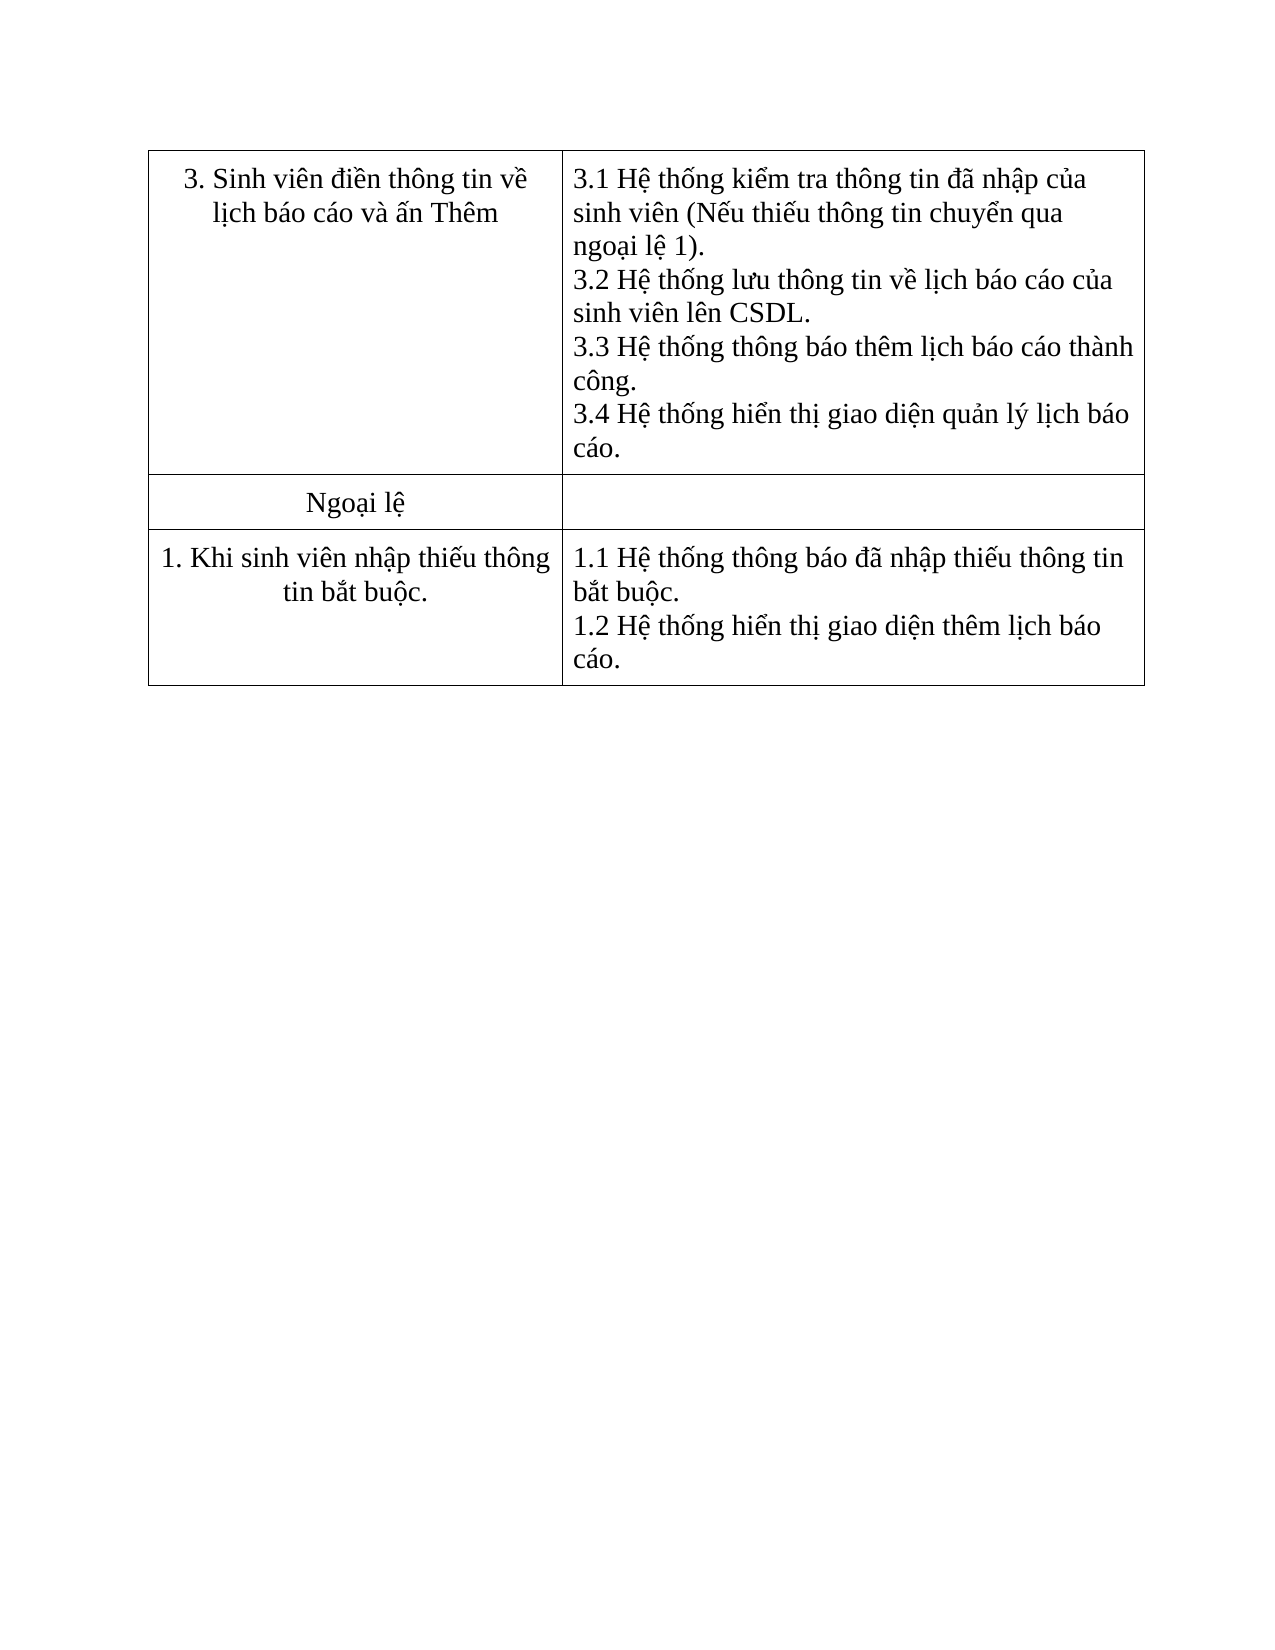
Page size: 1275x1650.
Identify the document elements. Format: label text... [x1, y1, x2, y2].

table_cell 3.1 Hệ thống kiểm tra thông tin đã nhập của sinh viên (Nếu thiếu thông tin chuyển qua ngoại lệ 1). 3.2 Hệ thống lưu thông tin về lịch báo cáo của sinh viên lên CSDL. 3.3 Hệ thống thông báo thêm lịch báo cáo thành công. 3.4 Hệ thống hiển thị giao diện quản lý lịch báo cáo. [563, 151, 1144, 474]
table_cell [563, 475, 1144, 529]
table_cell Ngoại lệ [149, 475, 562, 529]
table_cell 1.1 Hệ thống thông báo đã nhập thiếu thông tin bắt buộc. 1.2 Hệ thống hiển thị giao diện thêm lịch báo cáo. [563, 530, 1144, 685]
table_cell 1. Khi sinh viên nhập thiếu thông tin bắt buộc. [149, 530, 562, 685]
table_cell 3. Sinh viên điền thông tin về lịch báo cáo và ấn Thêm [149, 151, 562, 474]
